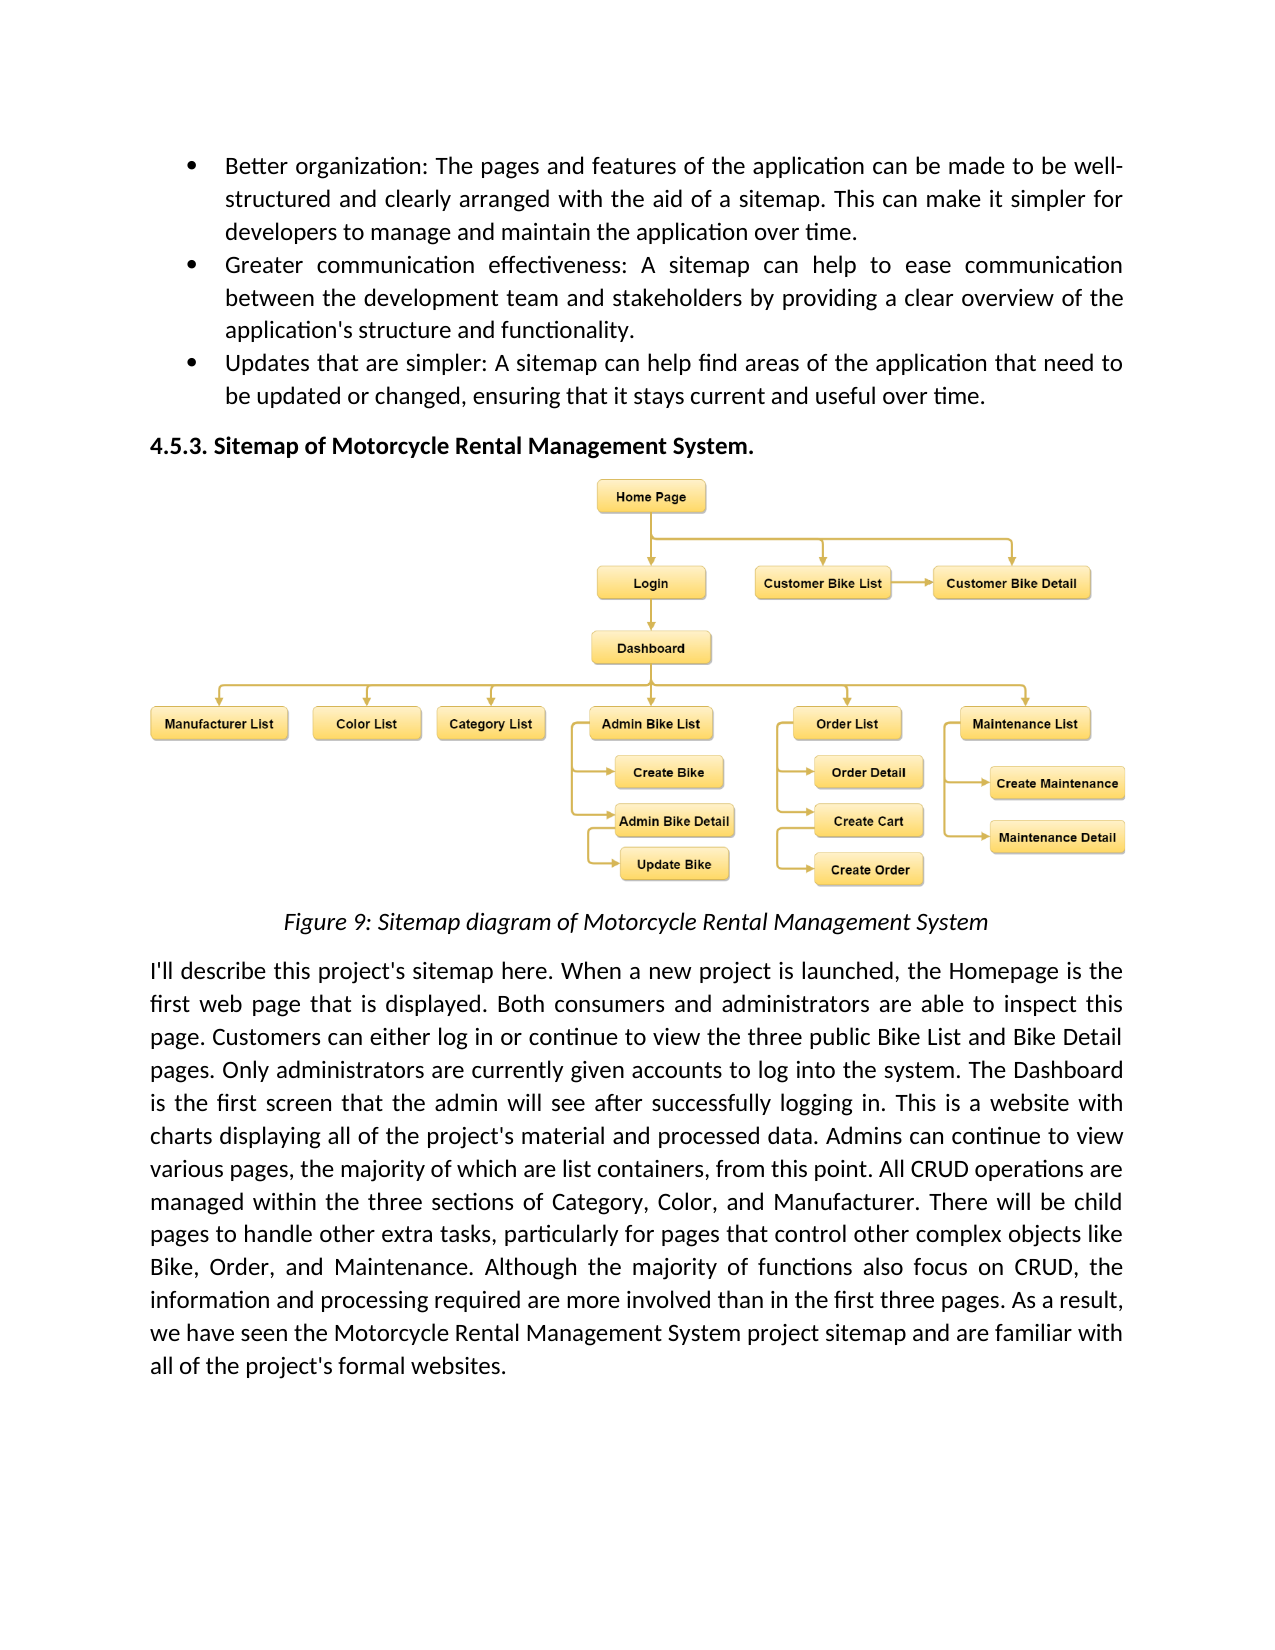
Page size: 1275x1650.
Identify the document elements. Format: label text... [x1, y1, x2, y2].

list Greater communication effectiveness: A sitemap can help to ease communication between the development team and stakeholders by providing a clear overview of the application's structure and functionality. [187, 249, 1125, 345]
text I'll describe this project's sitemap here. When a new project is launched, the Homepage is the first web page that is displayed. Both consumers and administrators are able to inspect this page. Customers can either log in or continue to view the three public Bike List and Bike Detail pages. Only administrators are currently given accounts to log into the system. The Dashboard is the first screen that the admin will see after successfully logging in. This is a website with charts displaying all of the project's material and processed data. Admins can continue to view various pages, the majority of which are list containers, from this point. All CRUD operations are managed within the three sections of Category, Color, and Manufacturer. There will be child pages to handle other extra tasks, particularly for pages that control other complex objects like Bike, Order, and Maintenance. Although the majority of functions also focus on CRUD, the information and processing required are more involved than in the first three pages. As a result, we have seen the Motorcycle Rental Management System project sitemap and are familiar with all of the project's formal websites. [150, 955, 1125, 1381]
list Better organization: The pages and features of the application can be made to be well-structured and clearly arranged with the aid of a sitemap. This can make it simpler for developers to manage and maintain the application over time. [187, 150, 1125, 246]
picture [150, 479, 1125, 887]
text Figure 9: Sitemap diagram of Motorcycle Rental Management System [150, 906, 1125, 936]
text 4.5.3. Sitemap of Motorcycle Rental Management System. [150, 430, 1125, 461]
list Updates that are simpler: A sitemap can help find areas of the application that need to be updated or changed, ensuring that it stays current and useful over time. [187, 347, 1125, 411]
